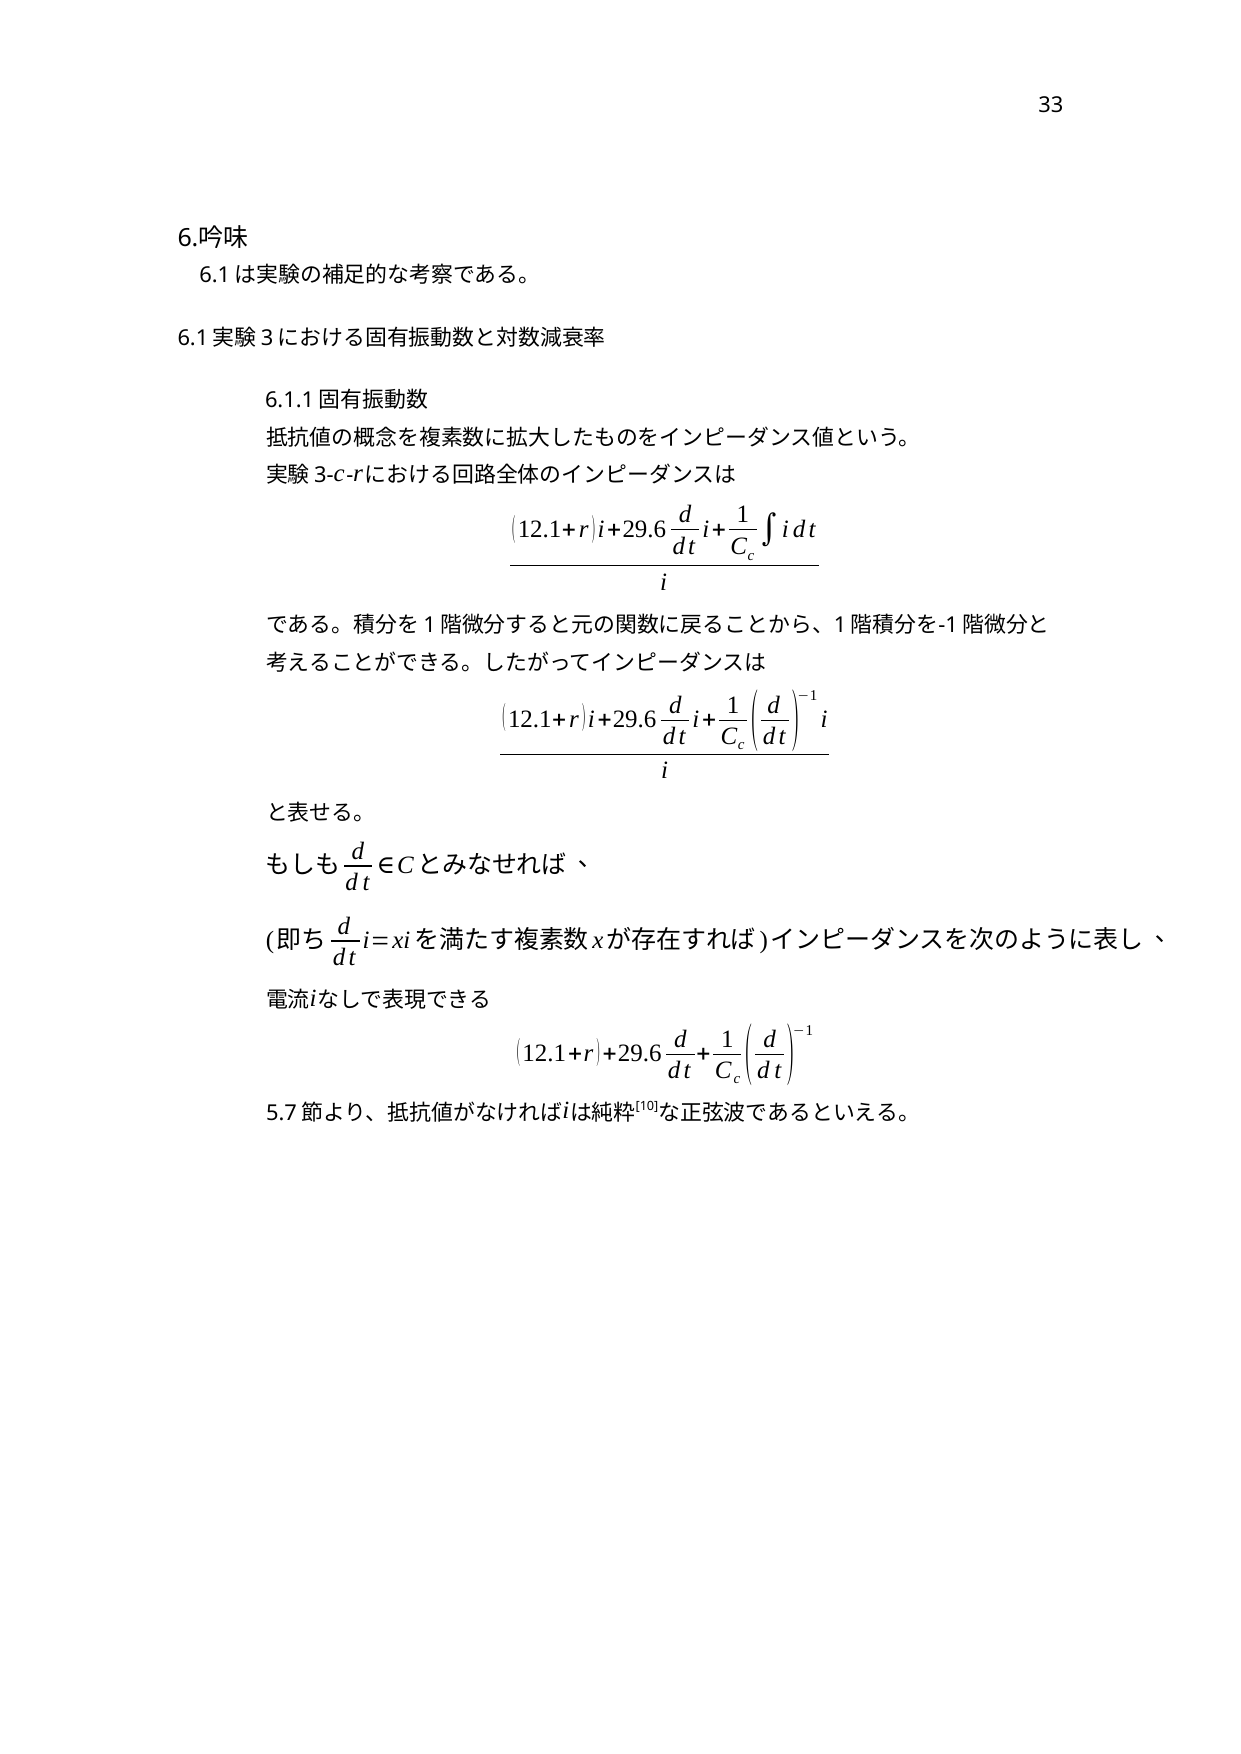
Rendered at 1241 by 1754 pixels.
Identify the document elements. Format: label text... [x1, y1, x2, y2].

text と表せる。 [266, 792, 1063, 829]
subtitle 6.1実験3における固有振動数と対数減衰率 [177, 317, 1063, 354]
text 5.7節より、抵抗値がなければは純粋[10]な正弦波であるといえる。 [266, 1092, 1063, 1129]
text 6.1は実験の補足的な考察である。 [177, 254, 1063, 292]
subtitle 6.1.1固有振動数 [265, 379, 1063, 417]
text 電流なしで表現できる [266, 829, 1063, 1017]
text である。積分を1階微分すると元の関数に戻ることから、1階積分を-1階微分と考えることができる。したがってインピーダンスは [266, 604, 1063, 679]
text 抵抗値の概念を複素数に拡大したものをインピーダンス値という。 実験3--における回路全体のインピーダンスは [266, 417, 1063, 492]
subtitle 6.吟味 [177, 217, 1063, 254]
